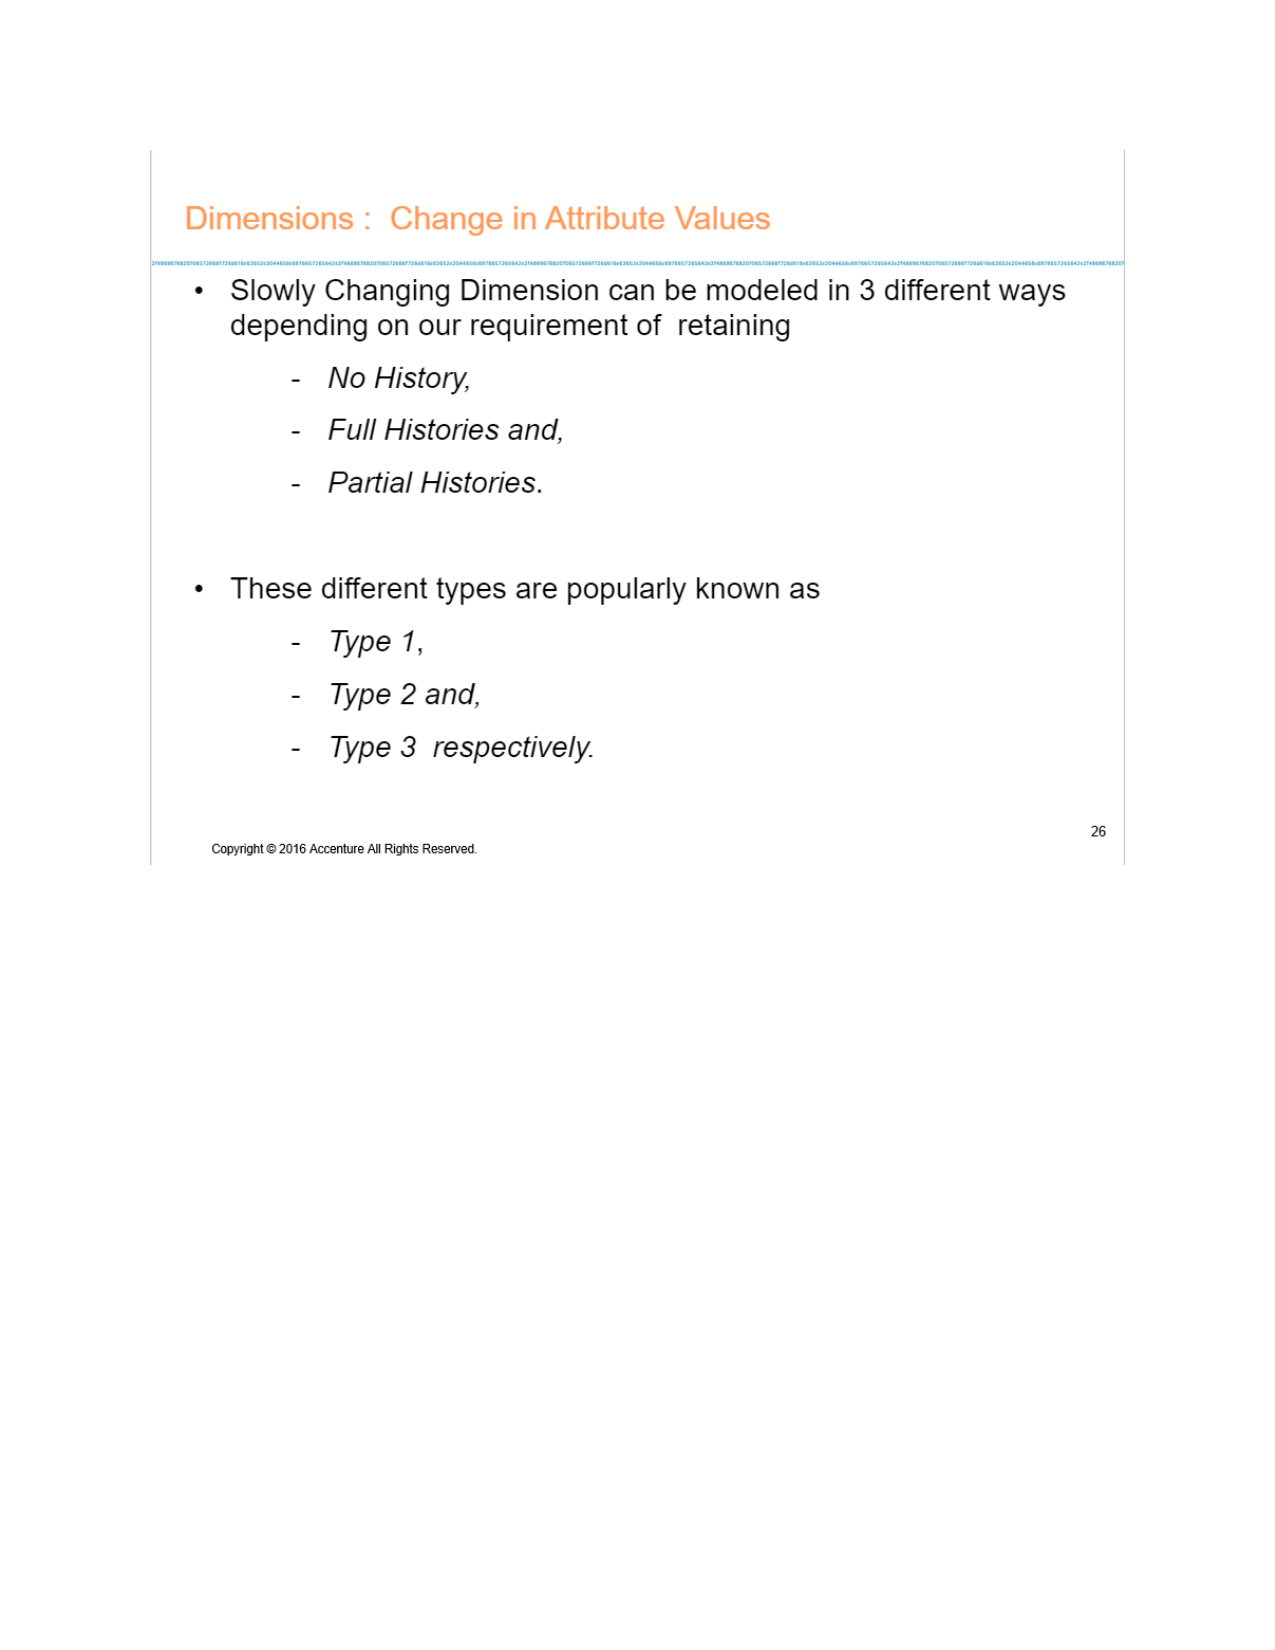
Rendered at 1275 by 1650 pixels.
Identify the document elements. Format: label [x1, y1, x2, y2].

picture [150, 150, 1125, 865]
